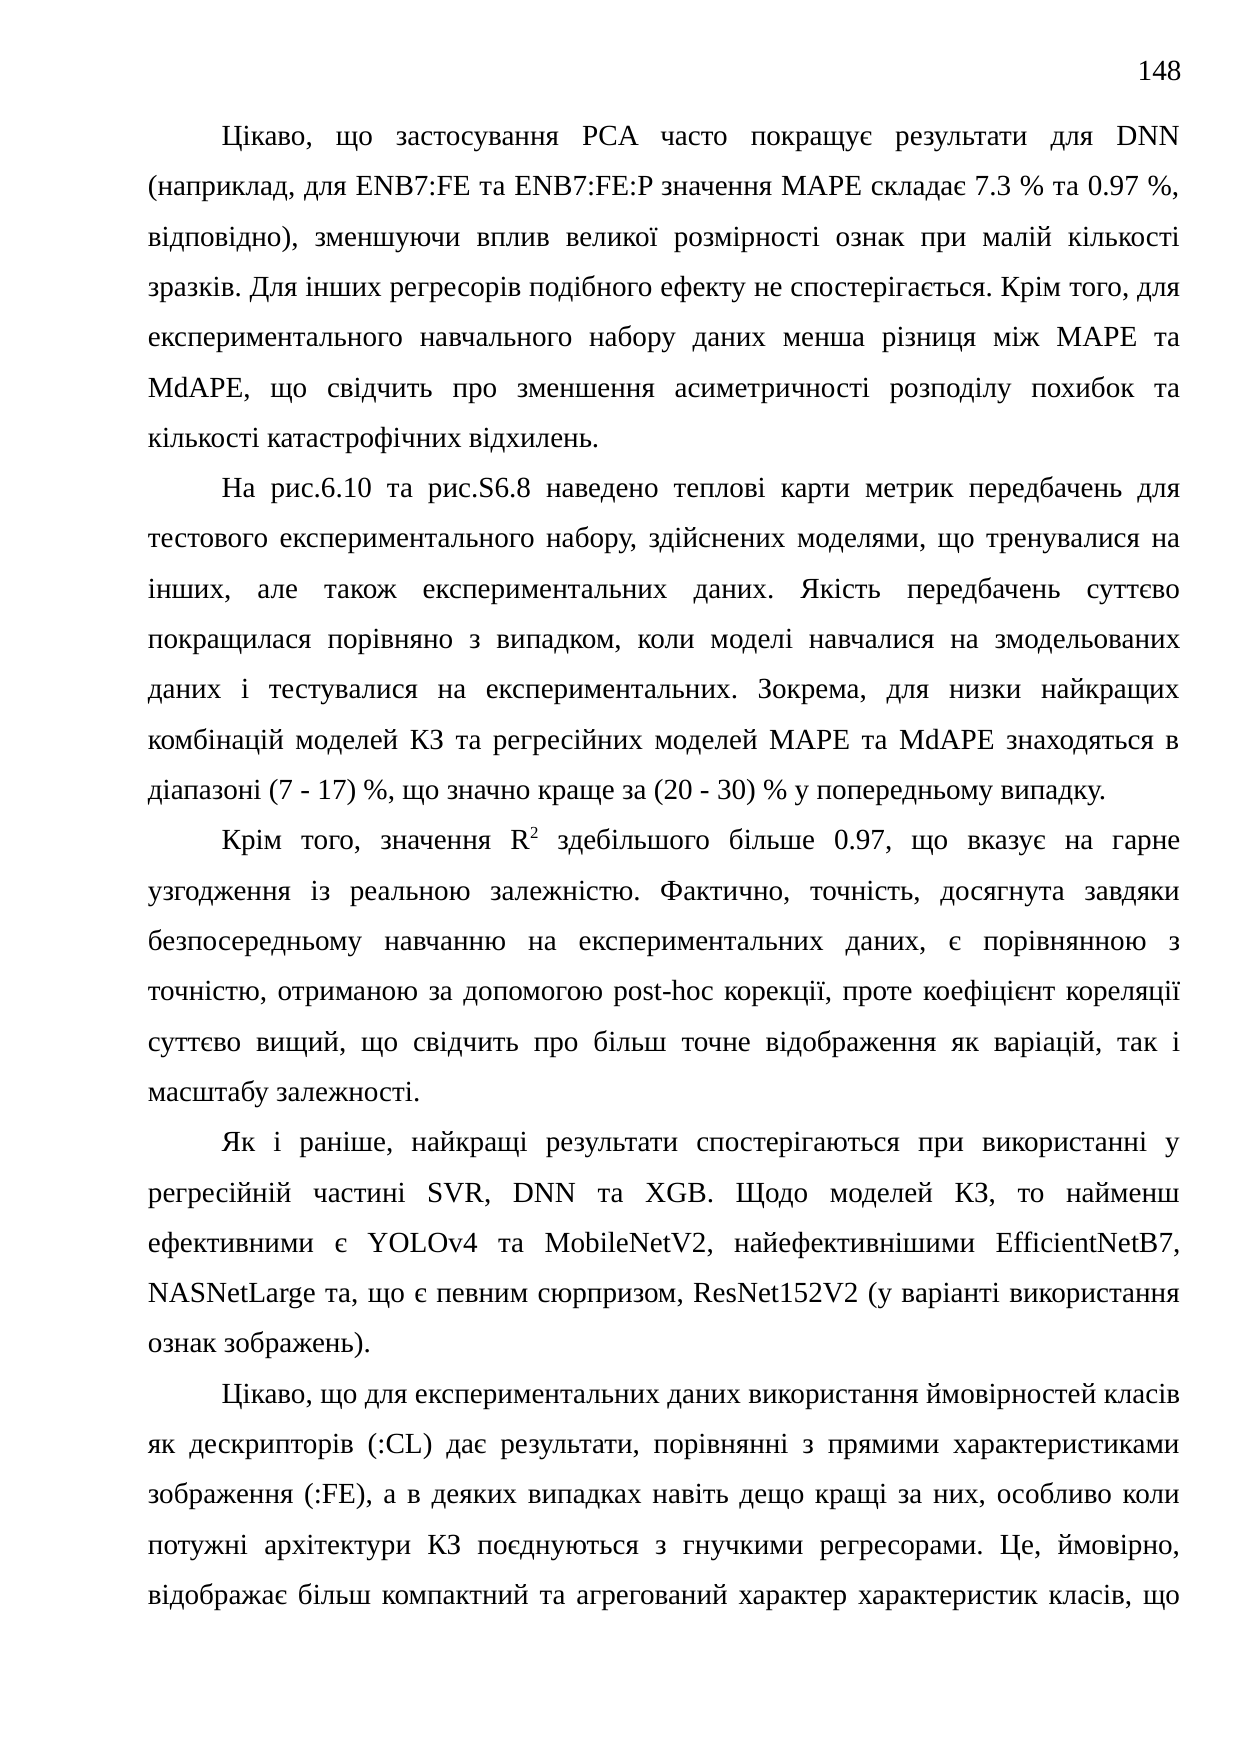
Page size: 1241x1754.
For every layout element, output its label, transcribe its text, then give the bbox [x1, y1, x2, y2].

text Крім того, значення R2 здебільшого більше 0.97, що вказує на гарне узгодження із реальною залежністю. Фактично, точність, досягнута завдяки безпосередньому навчанню на експериментальних даних, є порівнянною з точністю, отриманою за допомогою post-hoc корекції, проте коефіцієнт кореляції суттєво вищий, що свідчить про більш точне відображення як варіацій, так і масштабу залежності. [148, 822, 1181, 1108]
text Цікаво, що застосування PCA часто покращує результати для DNN (наприклад, для ENB7:FE та ENB7:FE:P значення MAPE складає 7.3 % та 0.97 %, відповідно), зменшуючи вплив великої розмірності ознак при малій кількості зразків. Для інших регресорів подібного ефекту не спостерігається. Крім того, для експериментального навчального набору даних менша різниця між MAPE та MdAPE, що свідчить про зменшення асиметричності розподілу похибок та кількості катастрофічних відхилень. [148, 118, 1181, 453]
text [148, 1376, 1181, 1611]
text Як і раніше, найкращі результати спостерігаються при використанні у регресійній частині SVR, DNN та XGB. Щодо моделей КЗ, то найменш ефективними є YOLOv4 та MobileNetV2, найефективнішими EfficientNetB7, NASNetLarge та, що є певним сюрпризом, ResNet152V2 (у варіанті використання ознак зображень). [148, 1124, 1181, 1359]
text На рис.6.10 та рис.S6.8 наведено теплові карти метрик передбачень для тестового експериментального набору, здійснених моделями, що тренувалися на інших, але також експериментальних даних. Якість передбачень суттєво покращилася порівняно з випадком, коли моделі навчалися на змодельованих даних і тестувалися на експериментальних. Зокрема, для низки найкращих комбінацій моделей КЗ та регресійних моделей MAPE та MdAPE знаходяться в діапазоні (7 - 17) %, що значно краще за (20 - 30) % у попередньому випадку. [148, 470, 1181, 806]
